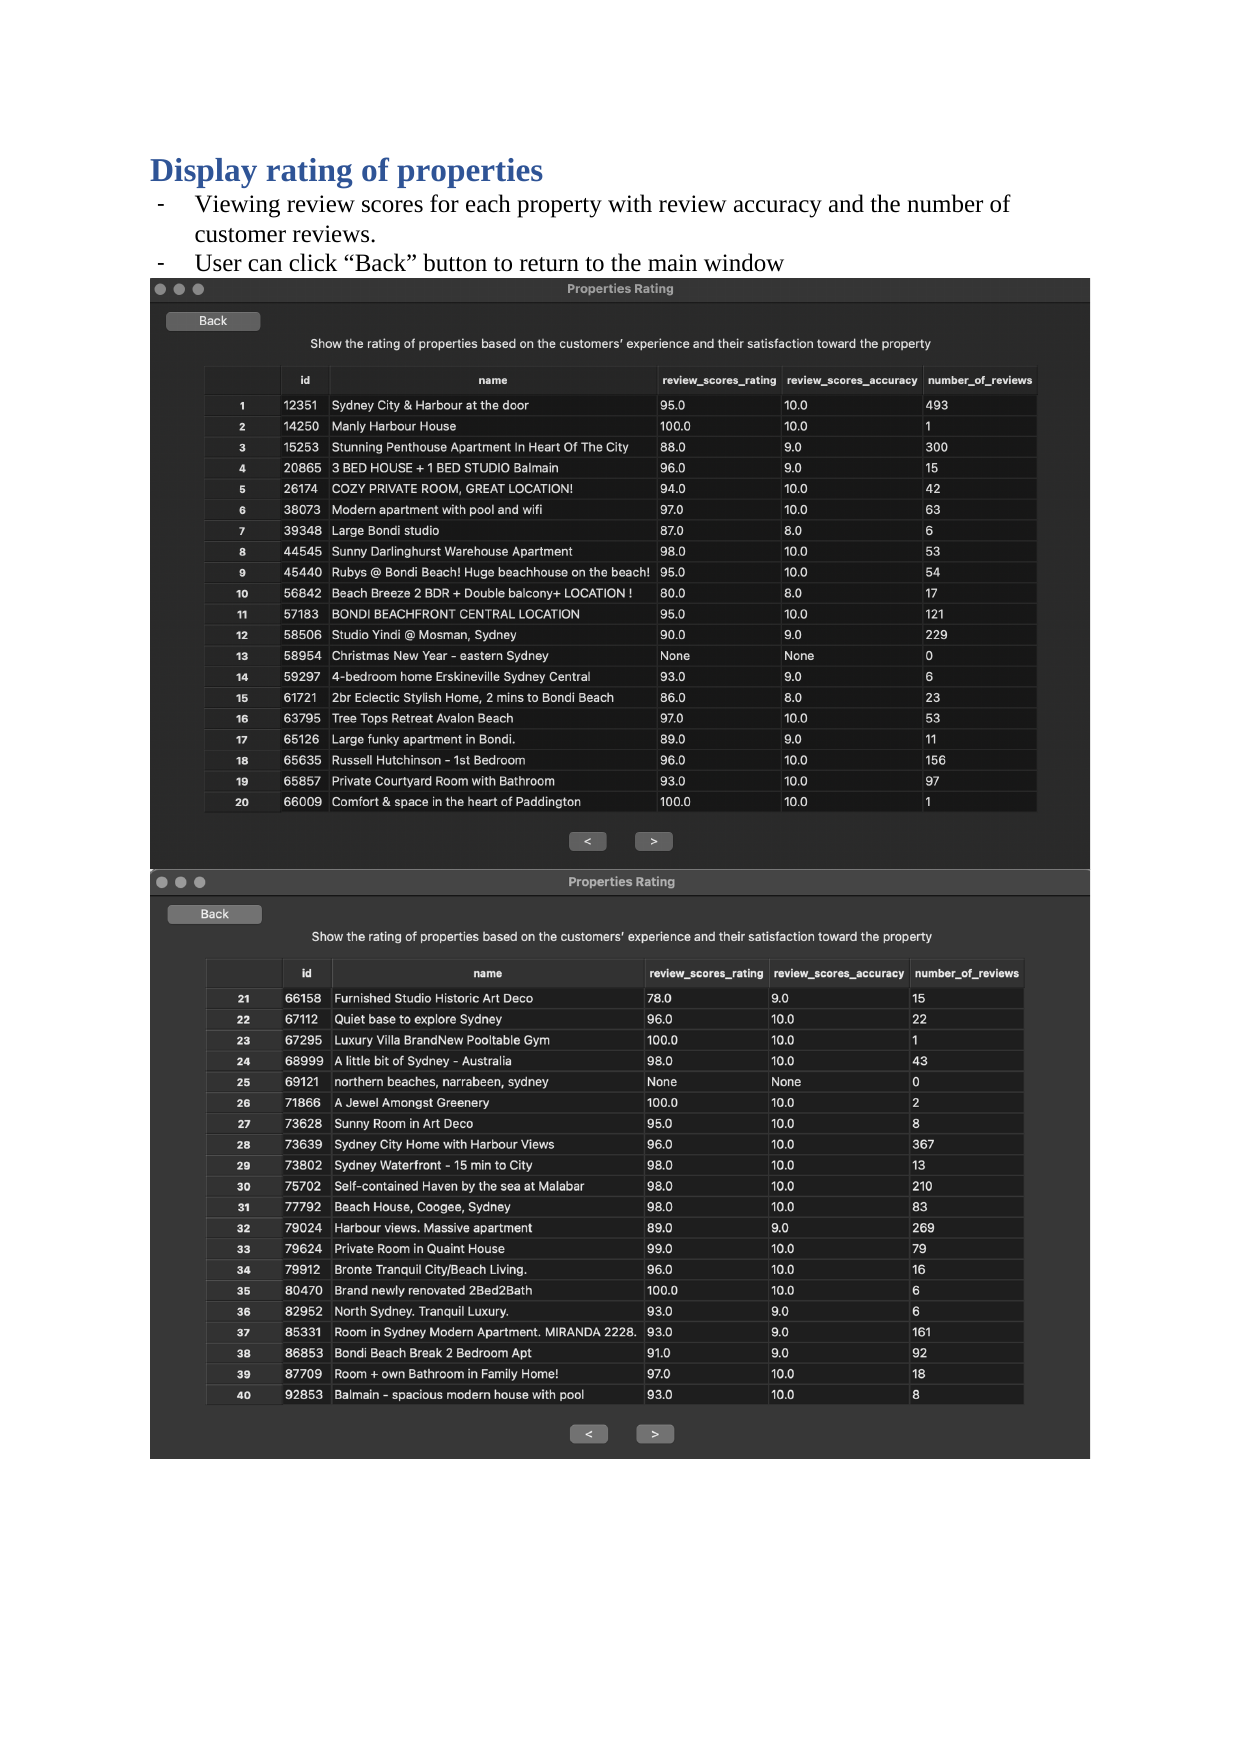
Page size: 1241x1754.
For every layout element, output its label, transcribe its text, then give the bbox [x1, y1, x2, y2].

list User can click “Back” button to return to the main window [157, 248, 1090, 278]
picture [150, 278, 1091, 1459]
subtitle Display rating of properties [150, 150, 1090, 188]
list Viewing review scores for each property with review accuracy and the number of customer reviews. [157, 188, 1090, 248]
